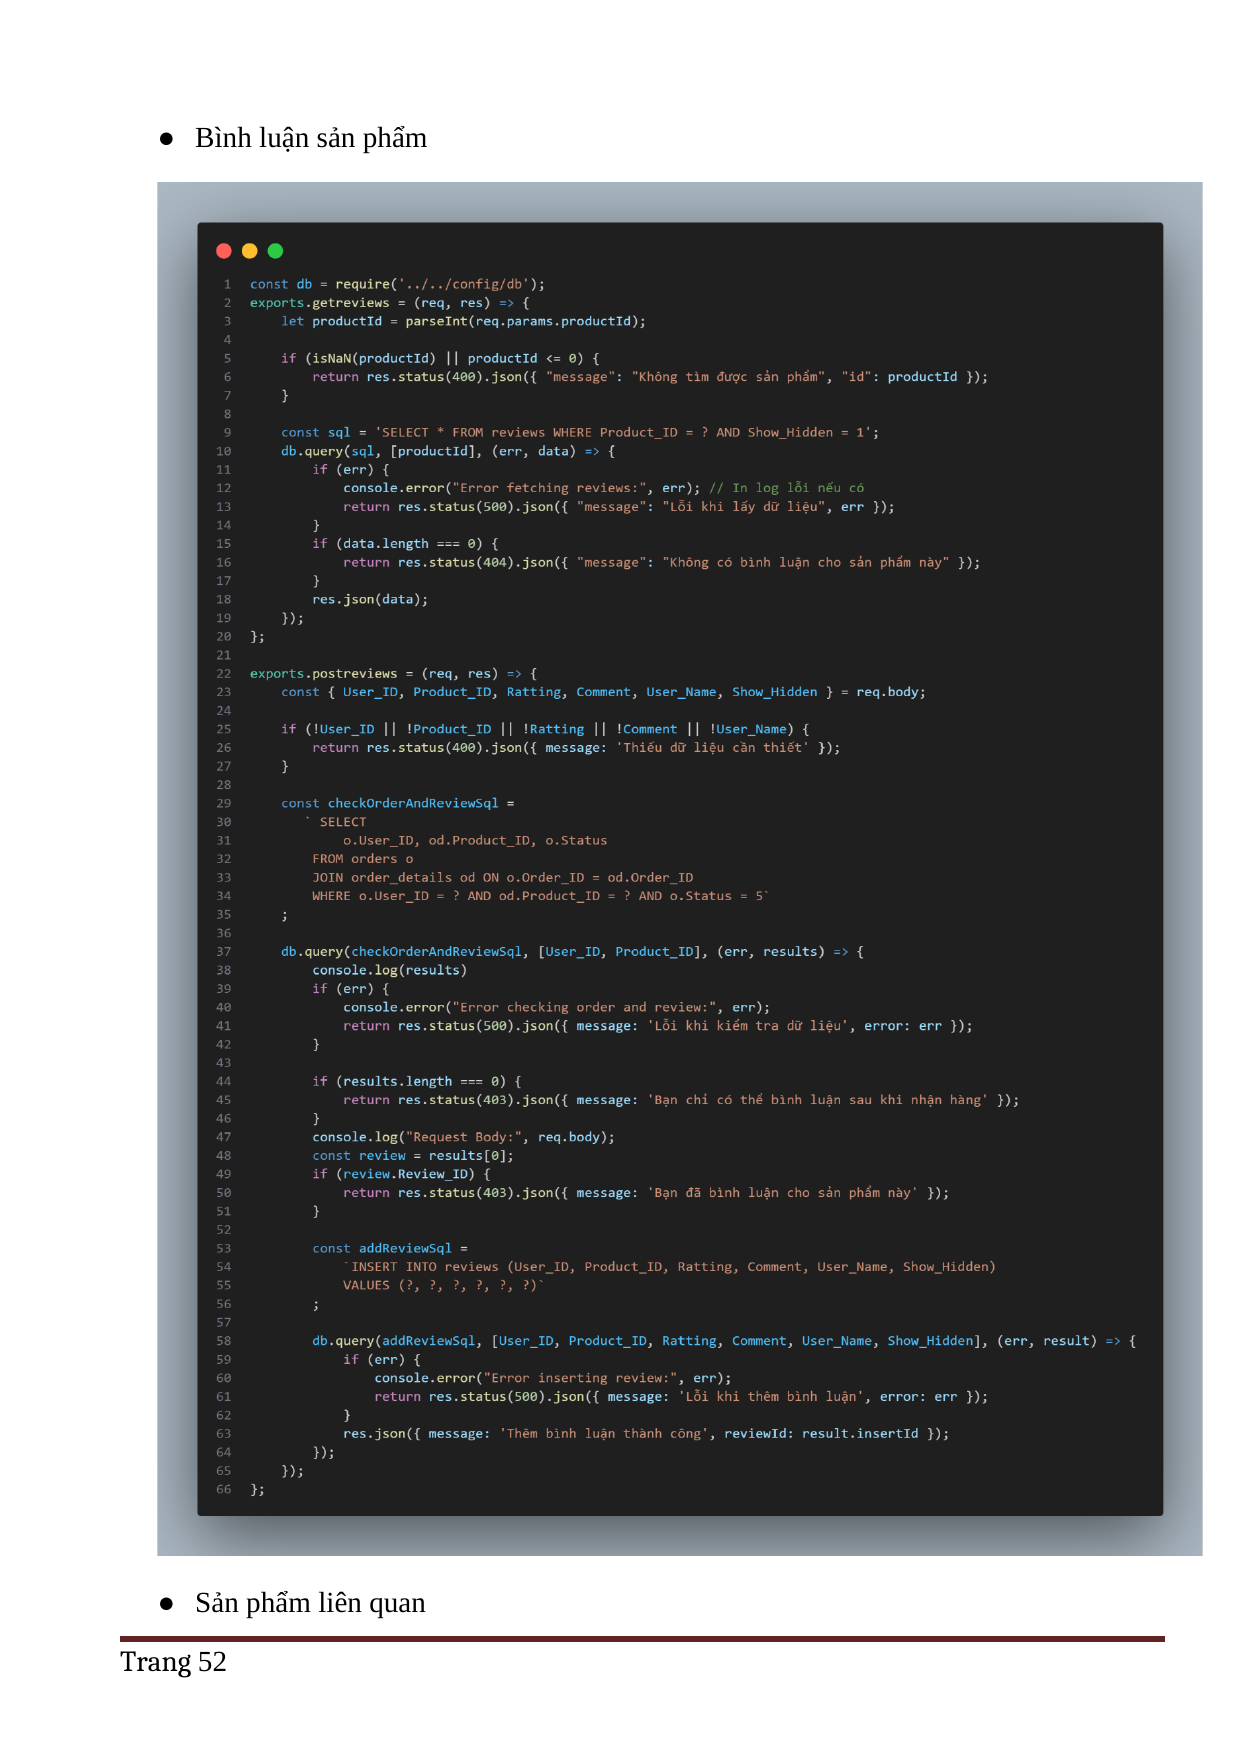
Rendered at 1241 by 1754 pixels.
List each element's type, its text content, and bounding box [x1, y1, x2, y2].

picture [157, 182, 1203, 1556]
list Sản phẩm liên quan [157, 1585, 1165, 1618]
list Bình luận sản phẩm [157, 120, 1165, 153]
